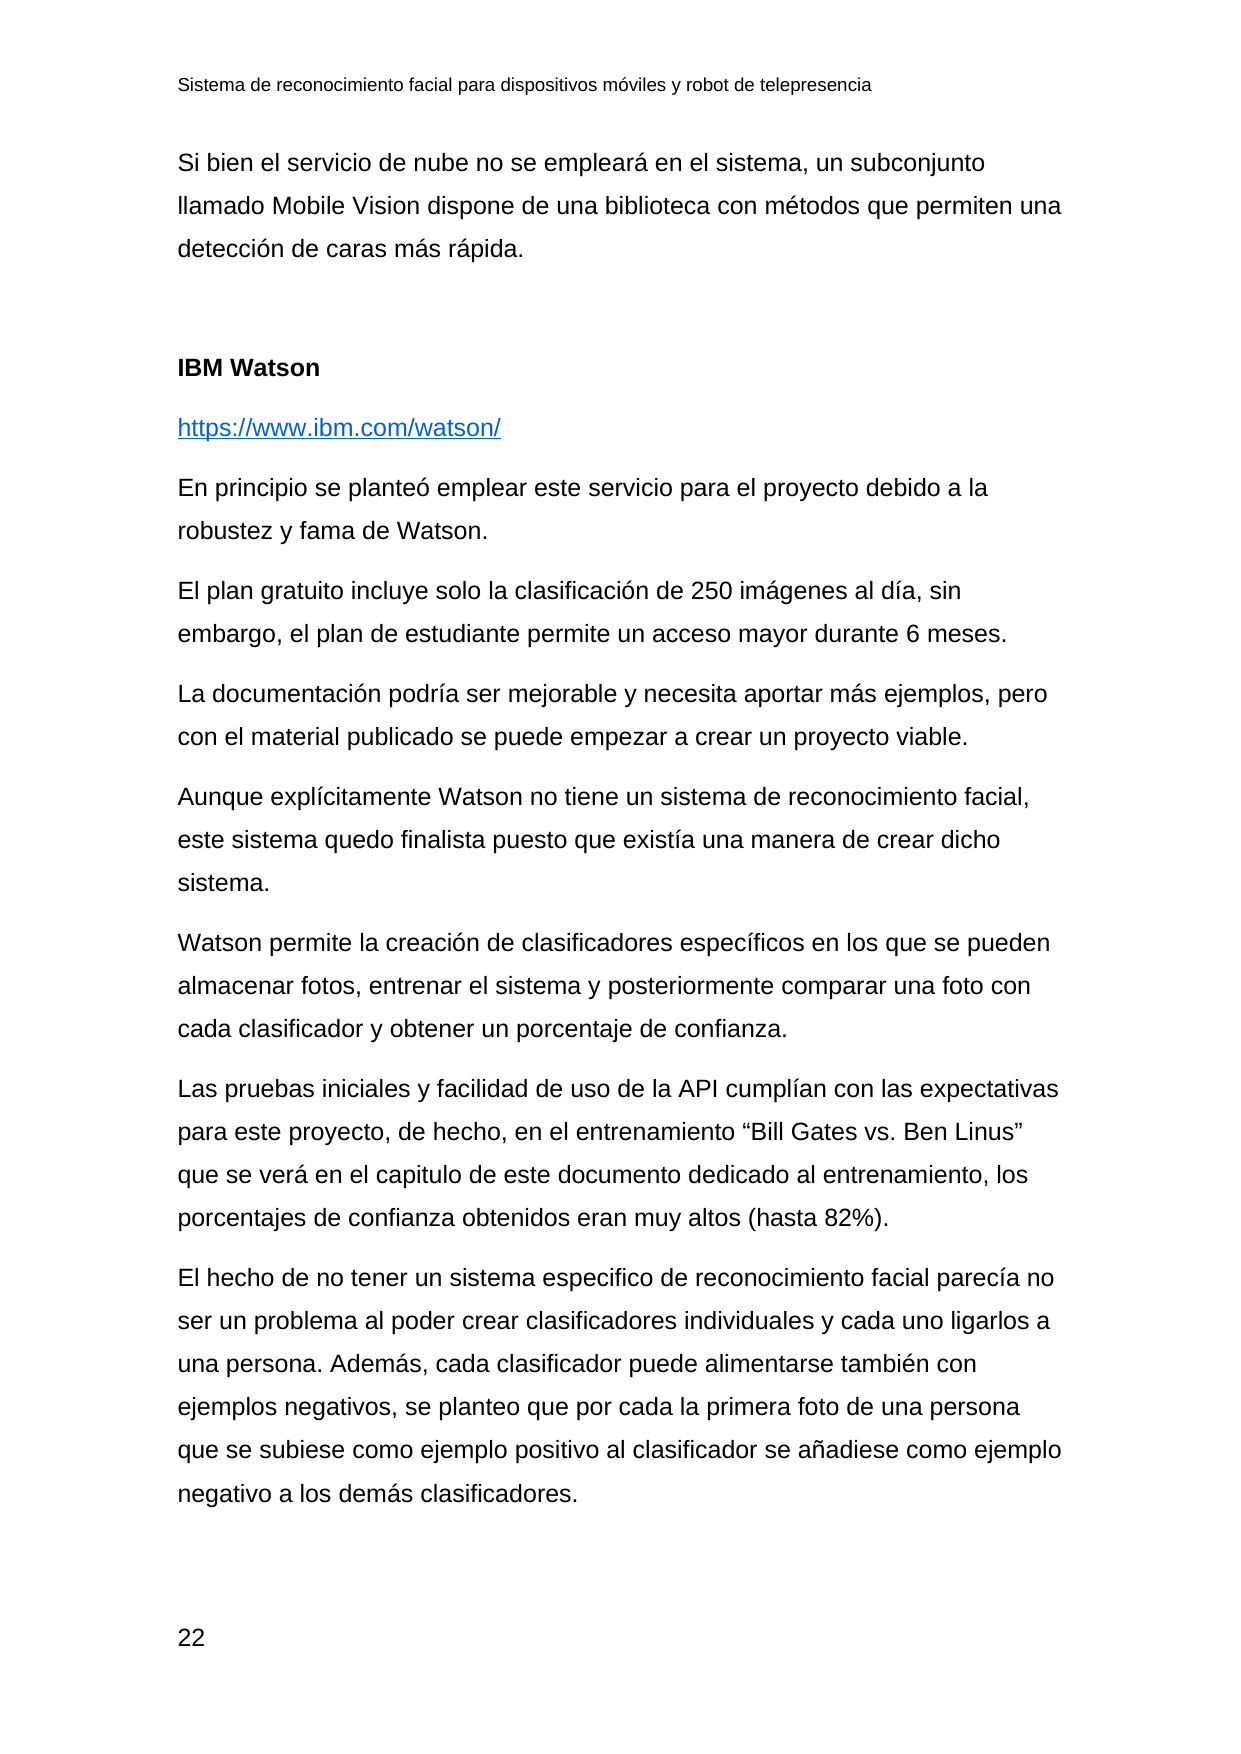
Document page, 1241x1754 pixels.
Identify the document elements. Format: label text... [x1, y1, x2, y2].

text Las pruebas iniciales y facilidad de uso de la API cumplían con las expectativas para este proyecto, de hecho, en el entrenamiento “Bill Gates vs. Ben Linus” que se verá en el capitulo de este documento dedicado al entrenamiento, los porcentajes de confianza obtenidos eran muy altos (hasta 82%). [177, 1074, 1063, 1232]
text IBM Watson [177, 353, 1063, 382]
text El plan gratuito incluye solo la clasificación de 250 imágenes al día, sin embargo, el plan de estudiante permite un acceso mayor durante 6 meses. [177, 576, 1063, 648]
text Si bien el servicio de nube no se empleará en el sistema, un subconjunto llamado Mobile Vision dispone de una biblioteca con métodos que permiten una detección de caras más rápida. [177, 148, 1063, 263]
text En principio se planteó emplear este servicio para el proyecto debido a la robustez y fama de Watson. [177, 473, 1063, 545]
text El hecho de no tener un sistema especifico de reconocimiento facial parecía no ser un problema al poder crear clasificadores individuales y cada uno ligarlos a una persona. Además, cada clasificador puede alimentarse también con ejemplos negativos, se planteo que por cada la primera foto de una persona que se subiese como ejemplo positivo al clasificador se añadiese como ejemplo negativo a los demás clasificadores. [177, 1263, 1063, 1507]
text https://www.ibm.com/watson/ [177, 413, 1063, 442]
text Watson permite la creación de clasificadores específicos en los que se pueden almacenar fotos, entrenar el sistema y posteriormente comparar una foto con cada clasificador y obtener un porcentaje de confianza. [177, 928, 1063, 1043]
text Aunque explícitamente Watson no tiene un sistema de reconocimiento facial, este sistema quedo finalista puesto que existía una manera de crear dicho sistema. [177, 782, 1063, 897]
text La documentación podría ser mejorable y necesita aportar más ejemplos, pero con el material publicado se puede empezar a crear un proyecto viable. [177, 679, 1063, 751]
